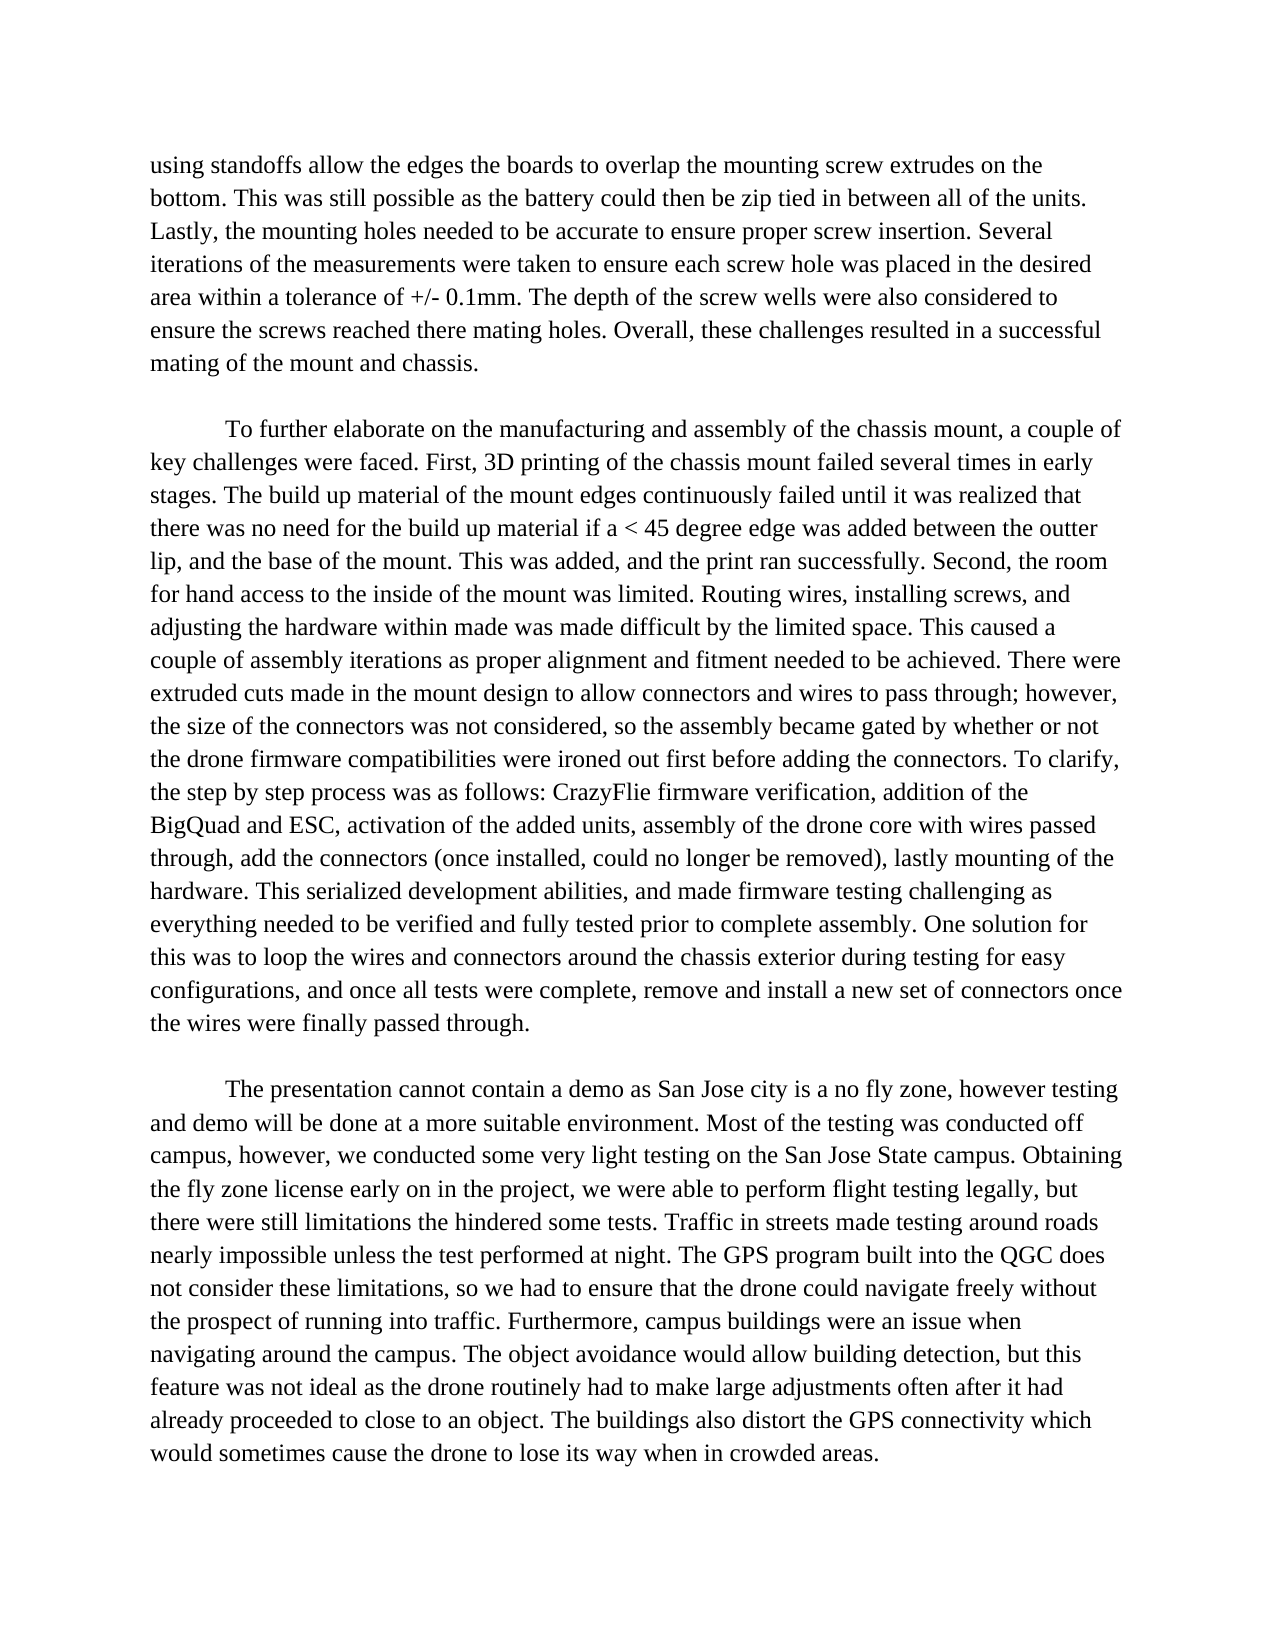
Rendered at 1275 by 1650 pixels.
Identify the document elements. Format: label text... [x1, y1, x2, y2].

text To further elaborate on the manufacturing and assembly of the chassis mount, a couple of key challenges were faced. First, 3D printing of the chassis mount failed several times in early stages. The build up material of the mount edges continuously failed until it was realized that there was no need for the build up material if a < 45 degree edge was added between the outter lip, and the base of the mount. This was added, and the print ran successfully. Second, the room for hand access to the inside of the mount was limited. Routing wires, installing screws, and adjusting the hardware within made was made difficult by the limited space. This caused a couple of assembly iterations as proper alignment and fitment needed to be achieved. There were extruded cuts made in the mount design to allow connectors and wires to pass through; however, the size of the connectors was not considered, so the assembly became gated by whether or not the drone firmware compatibilities were ironed out first before adding the connectors. To clarify, the step by step process was as follows: CrazyFlie firmware verification, addition of the BigQuad and ESC, activation of the added units, assembly of the drone core with wires passed through, add the connectors (once installed, could no longer be removed), lastly mounting of the hardware. This serialized development abilities, and made firmware testing challenging as everything needed to be verified and fully tested prior to complete assembly. One solution for this was to loop the wires and connectors around the chassis exterior during testing for easy configurations, and once all tests were complete, remove and install a new set of connectors once the wires were finally passed through. [150, 414, 1125, 1037]
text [150, 150, 1125, 377]
text The presentation cannot contain a demo as San Jose city is a no fly zone, however testing and demo will be done at a more suitable environment. Most of the testing was conducted off campus, however, we conducted some very light testing on the San Jose State campus. Obtaining the fly zone license early on in the project, we were able to perform flight testing legally, but there were still limitations the hindered some tests. Traffic in streets made testing around roads nearly impossible unless the test performed at night. The GPS program built into the QGC does not consider these limitations, so we had to ensure that the drone could navigate freely without the prospect of running into traffic. Furthermore, campus buildings were an issue when navigating around the campus. The object avoidance would allow building detection, but this feature was not ideal as the drone routinely had to make large adjustments often after it had already proceeded to close to an object. The buildings also distort the GPS connectivity which would sometimes cause the drone to lose its way when in crowded areas. [150, 1074, 1125, 1467]
